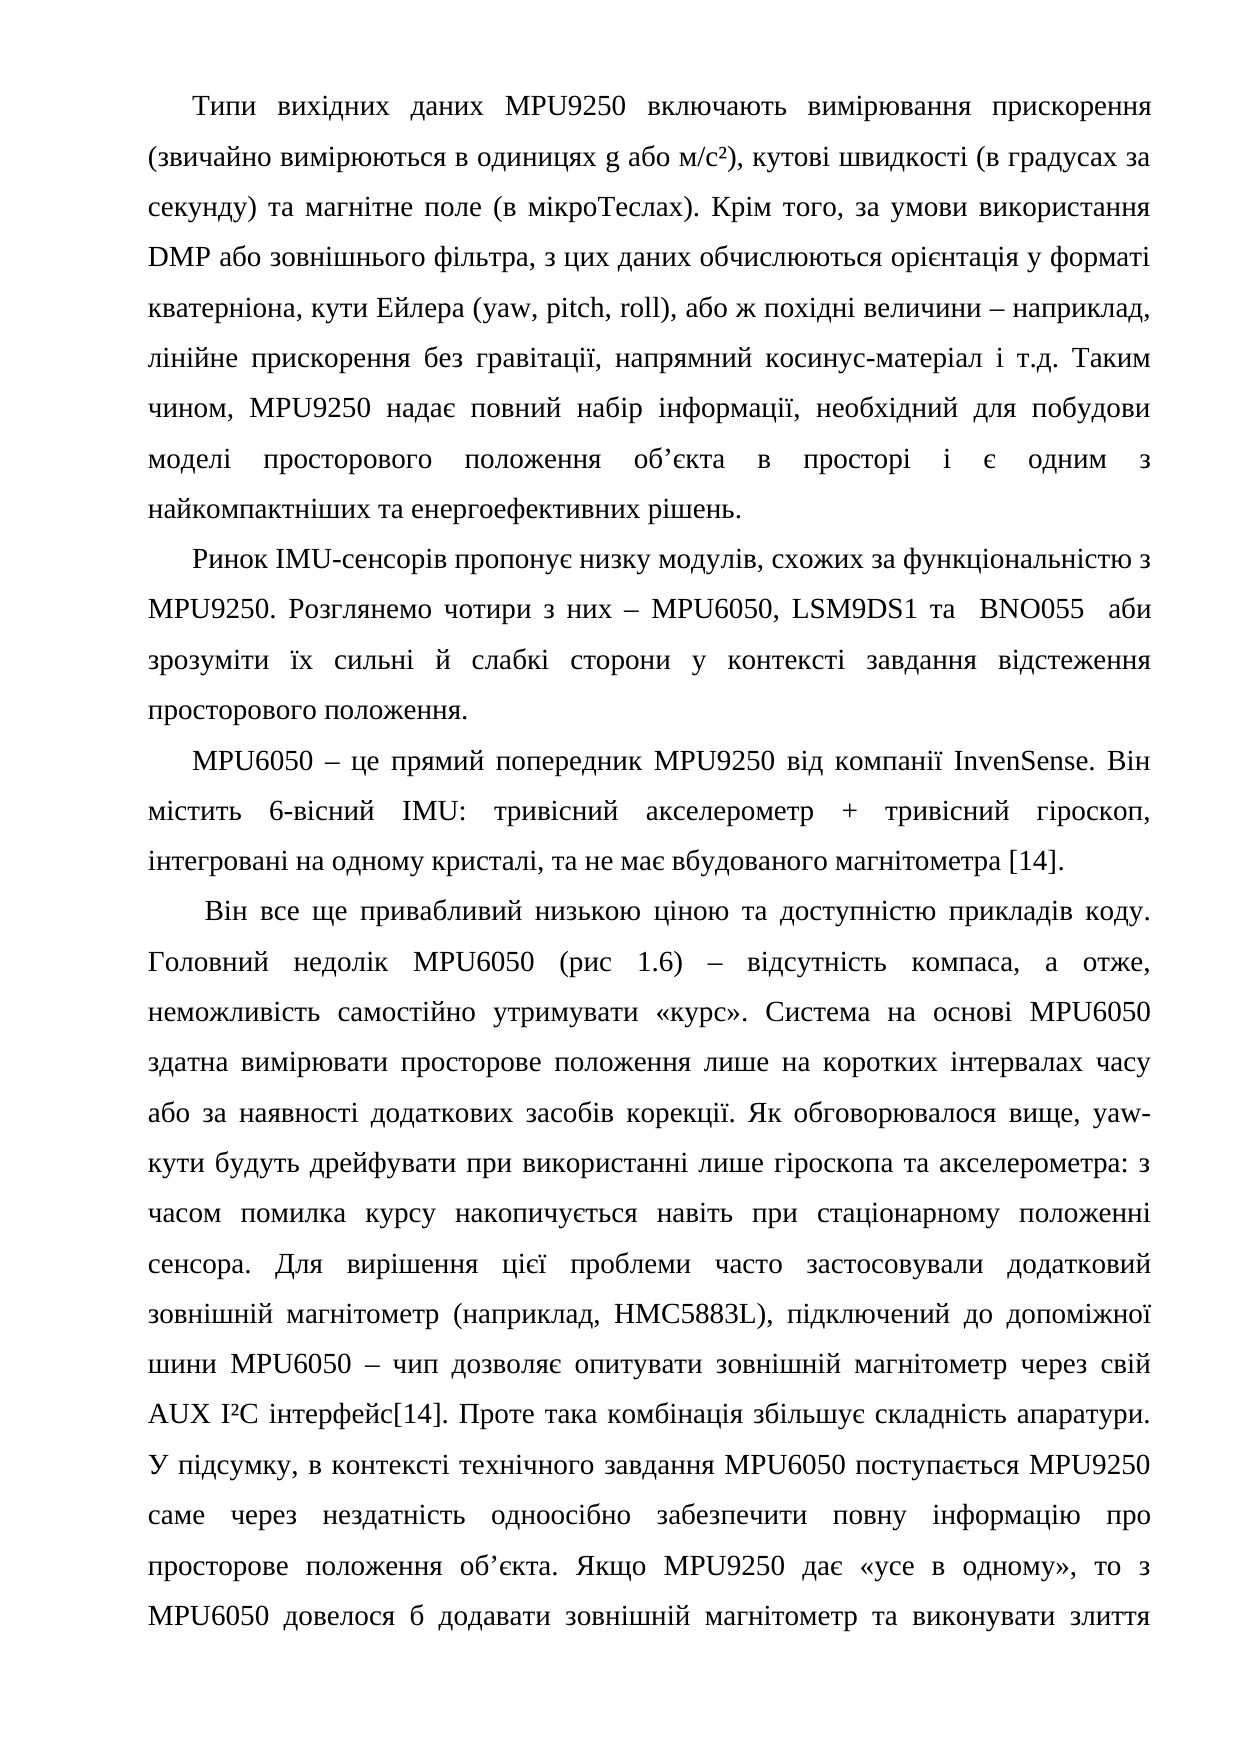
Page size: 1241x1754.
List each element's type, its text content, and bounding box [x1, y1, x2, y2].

text Ринок IMU-сенсорів пропонує низку модулів, схожих за функціональністю з MPU9250. Розглянемо чотири з них – MPU6050, LSM9DS1 та BNO055 аби зрозуміти їх сильні й слабкі сторони у контексті завдання відстеження просторового положення. [148, 541, 1152, 726]
text Типи вихідних даних MPU9250 включають вимірювання прискорення (звичайно вимірюються в одиницях g або м/с²), кутові швидкості (в градусах за секунду) та магнітне поле (в мікроТеслах). Крім того, за умови використання DMP або зовнішнього фільтра, з цих даних обчислюються орієнтація у форматі кватерніона, кути Ейлера (yaw, pitch, roll), або ж похідні величини – наприклад, лінійне прискорення без гравітації, напрямний косинус-матеріал і т.д. Таким чином, MPU9250 надає повний набір інформації, необхідний для побудови моделі просторового положення об’єкта в просторі і є одним з найкомпактніших та енергоефективних рішень. [148, 88, 1152, 524]
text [148, 893, 1152, 1631]
text MPU6050 – це прямий попередник MPU9250 від компанії InvenSense. Він містить 6-вісний IMU: тривісний акселерометр + тривісний гіроскоп, інтегровані на одному кристалі, та не має вбудованого магнітометра [14]. [148, 743, 1152, 877]
